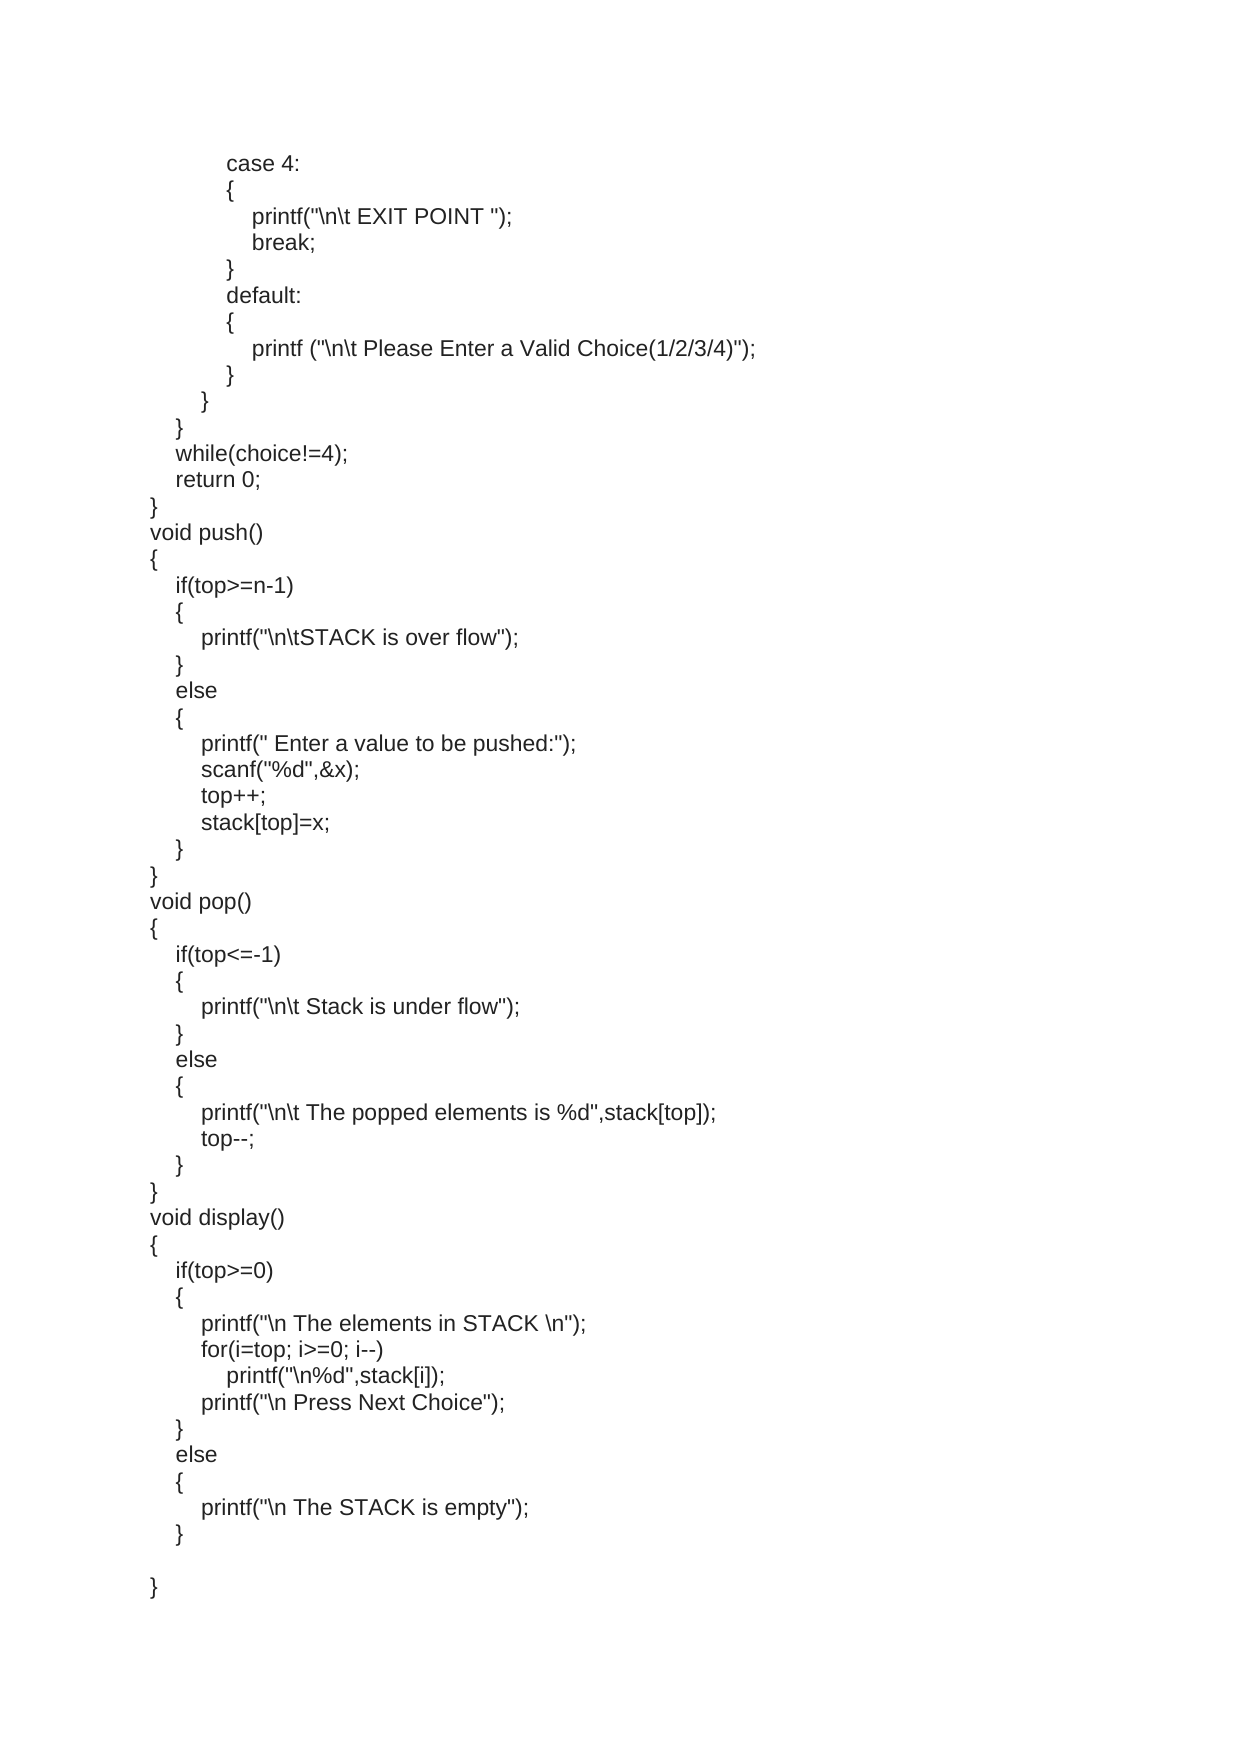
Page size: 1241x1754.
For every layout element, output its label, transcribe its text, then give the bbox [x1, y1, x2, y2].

text printf("\n Press Next Choice"); [150, 1389, 1090, 1415]
text printf("\n\t Stack is under flow"); [150, 993, 1090, 1020]
text printf("\n The STACK is empty"); [150, 1494, 1090, 1520]
text top++; [150, 782, 1090, 809]
text } [150, 1415, 1090, 1441]
text } [150, 387, 1090, 413]
text { [150, 703, 1090, 730]
text { [150, 914, 1090, 941]
text else [150, 1441, 1090, 1468]
text while(choice!=4); [150, 440, 1090, 466]
text { [150, 545, 1090, 572]
text } [150, 862, 1090, 888]
text } [150, 835, 1090, 862]
text printf ("\n\t Please Enter a Valid Choice(1/2/3/4)"); [150, 334, 1090, 361]
text else [150, 677, 1090, 703]
text stack[top]=x; [150, 809, 1090, 835]
text void pop() [150, 888, 1090, 914]
text { [150, 598, 1090, 624]
text } [150, 413, 1090, 440]
text } [150, 493, 1090, 519]
text return 0; [150, 466, 1090, 493]
text } [150, 651, 1090, 677]
text top--; [150, 1125, 1090, 1151]
text { [150, 176, 1090, 203]
text for(i=top; i>=0; i--) [150, 1336, 1090, 1362]
text printf("\n\tSTACK is over flow"); [150, 624, 1090, 651]
text else [150, 1046, 1090, 1072]
text if(top<=-1) [150, 941, 1090, 967]
text printf("\n%d",stack[i]); [150, 1362, 1090, 1389]
text case 4: [150, 150, 1090, 176]
text { [150, 1283, 1090, 1309]
text } [150, 1020, 1090, 1046]
text default: [150, 282, 1090, 308]
text } [150, 1178, 1090, 1204]
text } [150, 1520, 1090, 1547]
text } [150, 255, 1090, 282]
text { [150, 1468, 1090, 1494]
text { [150, 967, 1090, 993]
text } [150, 361, 1090, 387]
text if(top>=0) [150, 1257, 1090, 1283]
text printf("\n The elements in STACK \n"); [150, 1309, 1090, 1336]
text printf("\n\t The popped elements is %d",stack[top]); [150, 1099, 1090, 1125]
text } [150, 1151, 1090, 1178]
text break; [150, 229, 1090, 255]
text { [150, 308, 1090, 334]
text void display() [150, 1204, 1090, 1231]
text printf(" Enter a value to be pushed:"); [150, 730, 1090, 756]
text void push() [150, 519, 1090, 545]
text scanf("%d",&x); [150, 756, 1090, 782]
text if(top>=n-1) [150, 572, 1090, 598]
text } [150, 1573, 1090, 1599]
text printf("\n\t EXIT POINT "); [150, 203, 1090, 229]
text { [150, 1231, 1090, 1257]
text { [150, 1072, 1090, 1099]
